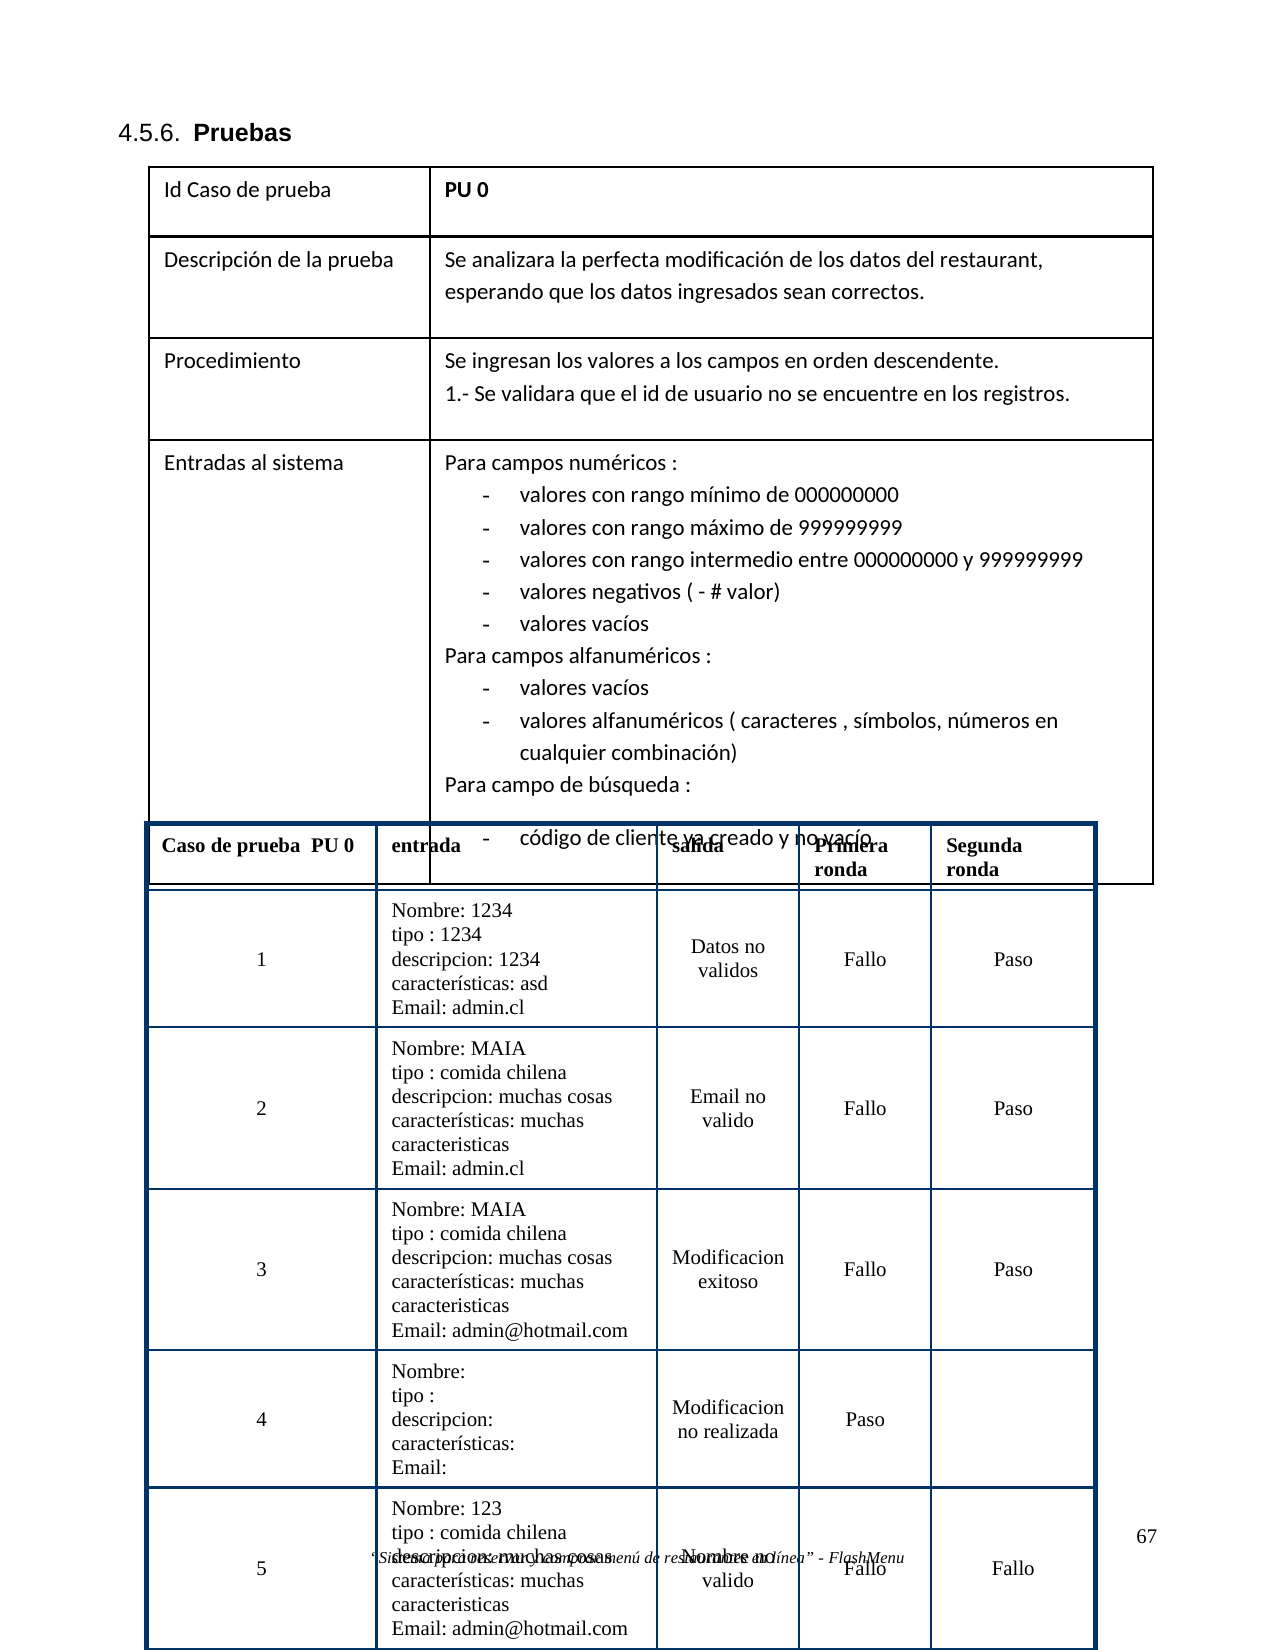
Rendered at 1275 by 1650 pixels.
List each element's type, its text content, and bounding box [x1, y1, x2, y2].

table_cell Nombre no valido [658, 1489, 798, 1648]
list Pruebas [118, 118, 1157, 147]
table_cell Nombre: tipo : descripcion: características: Email: [378, 1351, 656, 1486]
table_cell Nombre: 1234 tipo : 1234 descripcion: 1234 características: asd Email: admin.cl [378, 891, 656, 1026]
table_cell Email no valido [658, 1028, 798, 1188]
table_cell Datos no validos [658, 891, 798, 1026]
table_cell Entradas al sistema [150, 441, 429, 821]
table_cell Fallo [800, 1028, 930, 1188]
table_cell Descripción de la prueba [150, 238, 429, 337]
table_cell Paso [800, 1351, 930, 1486]
table_cell Se ingresan los valores a los campos en orden descendente. 1.- Se validara que el id de usuario no se encuentre en los registros. [431, 339, 1152, 439]
table_cell [932, 1351, 1093, 1486]
table_cell 2 [149, 1028, 375, 1188]
table_cell 5 [149, 1489, 375, 1648]
table_cell Fallo [800, 1190, 930, 1349]
table_cell Procedimiento [150, 339, 429, 439]
table_header PU 0 [431, 168, 1152, 235]
table_cell Fallo [932, 1489, 1093, 1648]
table_cell 1 [149, 891, 375, 1026]
table_header Id Caso de prueba [150, 168, 429, 235]
table_header Primera ronda [800, 826, 930, 889]
table_cell Fallo [800, 1489, 930, 1648]
table_cell Paso [932, 1190, 1093, 1349]
table_cell Paso [932, 891, 1093, 1026]
table_cell Nombre: MAIA tipo : comida chilena descripcion: muchas cosas características: muchas caracteristicas Email: admin@hotmail.com [378, 1190, 656, 1349]
table_cell Nombre: 123 tipo : comida chilena descripcion: muchas cosas características: muchas caracteristicas Email: admin@hotmail.com [378, 1489, 656, 1648]
table_cell Nombre: MAIA tipo : comida chilena descripcion: muchas cosas características: muchas caracteristicas Email: admin.cl [378, 1028, 656, 1188]
table_cell Para campos numéricos : valores con rango mínimo de 000000000 valores con rango máximo de 999999999 valores con rango intermedio entre 000000000 y 999999999 valores negativos ( - # valor) valores vacíos Para campos alfanuméricos : valores vacíos valores alfanuméricos ( caracteres , símbolos, números en cualquier combinación) Para campo de búsqueda : código de cliente ya creado y no vacío [431, 441, 1152, 883]
table_header entrada [378, 826, 656, 889]
table_cell Se analizara la perfecta modificación de los datos del restaurant, esperando que los datos ingresados sean correctos. [431, 238, 1152, 337]
table_header Caso de prueba PU 0 [149, 826, 375, 889]
table_header Segunda ronda [932, 826, 1093, 889]
table_cell 4 [149, 1351, 375, 1486]
table_header salida [658, 826, 798, 889]
table_cell Modificacion exitoso [658, 1190, 798, 1349]
table_cell Fallo [800, 891, 930, 1026]
table_cell 3 [149, 1190, 375, 1349]
table_cell Modificacion no realizada [658, 1351, 798, 1486]
table_cell Paso [932, 1028, 1093, 1188]
